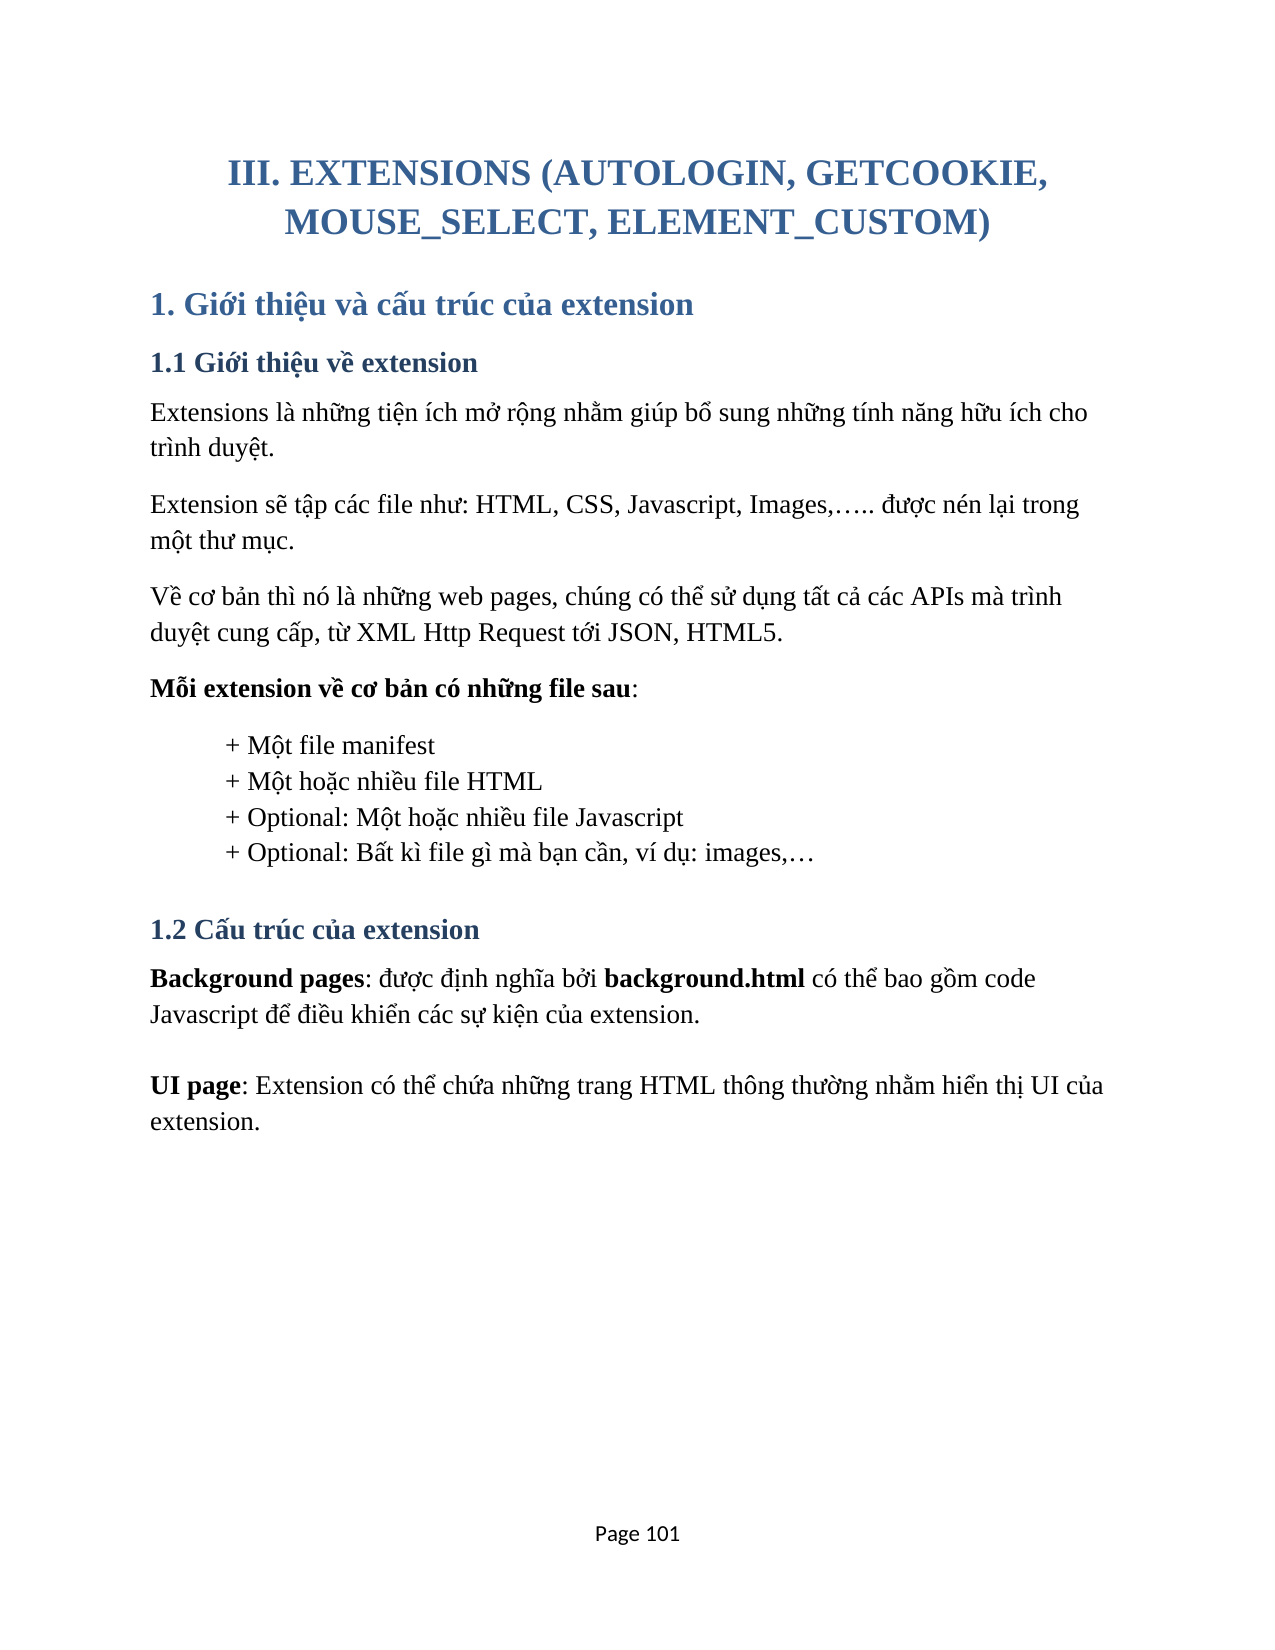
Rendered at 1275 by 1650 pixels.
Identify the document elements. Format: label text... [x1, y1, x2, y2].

text Extensions là những tiện ích mở rộng nhằm giúp bổ sung những tính năng hữu ích cho trình duyệt. [150, 396, 1125, 463]
text + Optional: Bất kì file gì mà bạn cần, ví dụ: images,… [187, 836, 1125, 867]
text UI page: Extension có thể chứa những trang HTML thông thường nhằm hiển thị UI của extension. [150, 1069, 1125, 1136]
text Extension sẽ tập các file như: HTML, CSS, Javascript, Images,….. được nén lại trong một thư mục. [150, 488, 1125, 555]
text 1.1 Giới thiệu về extension [150, 345, 1125, 379]
subtitle III. EXTENSIONS (AUTOLOGIN, GETCOOKIE, MOUSE_SELECT, ELEMENT_CUSTOM) [150, 150, 1125, 243]
text + Một hoặc nhiều file HTML [150, 765, 1125, 796]
text Về cơ bản thì nó là những web pages, chúng có thể sử dụng tất cả các APIs mà trình duyệt cung cấp, từ XML Http Request tới JSON, HTML5. [150, 580, 1125, 647]
text + Optional: Một hoặc nhiều file Javascript [225, 801, 1125, 832]
text 1.2 Cấu trúc của extension [150, 912, 1125, 946]
text + Một file manifest [187, 729, 1125, 760]
text Background pages: được định nghĩa bởi background.html có thể bao gồm code Javascript để điều khiển các sự kiện của extension. [150, 962, 1125, 1029]
text 1. Giới thiệu và cấu trúc của extension [150, 284, 1125, 322]
text Mỗi extension về cơ bản có những file sau: [150, 673, 1125, 704]
